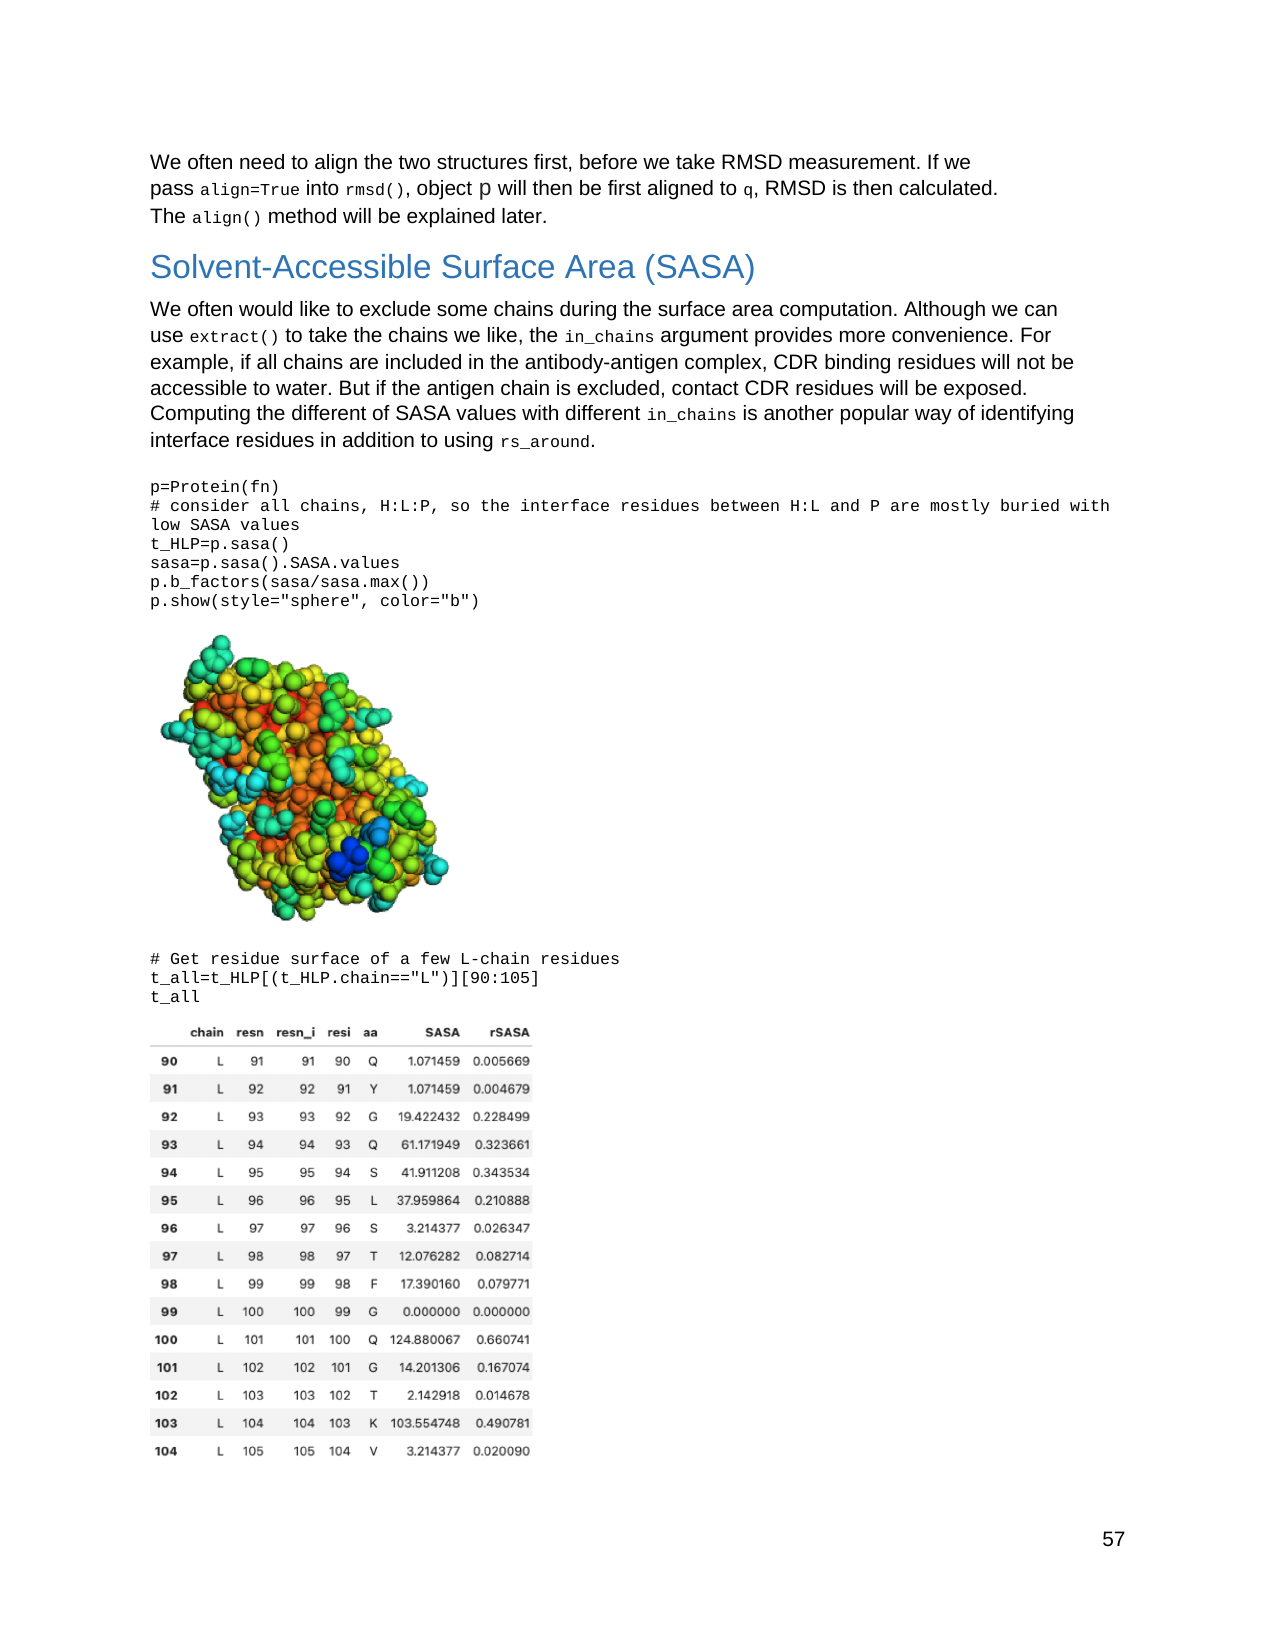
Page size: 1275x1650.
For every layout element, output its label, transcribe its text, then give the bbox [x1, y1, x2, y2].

picture [150, 627, 454, 924]
subtitle Solvent-Accessible Surface Area (SASA) [150, 247, 1125, 286]
text We often need to align the two structures first, before we take RMSD measurement. If we pass align=True into rmsd(), object p will then be first aligned to q, RMSD is then calculated. The align() method will be explained later. [150, 150, 1125, 229]
picture [150, 1023, 533, 1460]
text We often would like to exclude some chains during the surface area computation. Although we can use extract() to take the chains we like, the in_chains argument provides more convenience. For example, if all chains are included in the antibody-antigen complex, CDR binding residues will not be accessible to water. But if the antigen chain is excluded, contact CDR residues will be exposed. Computing the different of SASA values with different in_chains is another popular way of identifying interface residues in addition to using rs_around. [150, 297, 1125, 452]
text p=Protein(fn) # consider all chains, H:L:P, so the interface residues between H:L and P are mostly buried with low SASA values t_HLP=p.sasa() sasa=p.sasa().SASA.values p.b_factors(sasa/sasa.max()) p.show(style="sphere", color="b") [150, 479, 1125, 611]
text # Get residue surface of a few L-chain residues t_all=t_HLP[(t_HLP.chain=="L")][90:105] t_all [150, 951, 1125, 1007]
